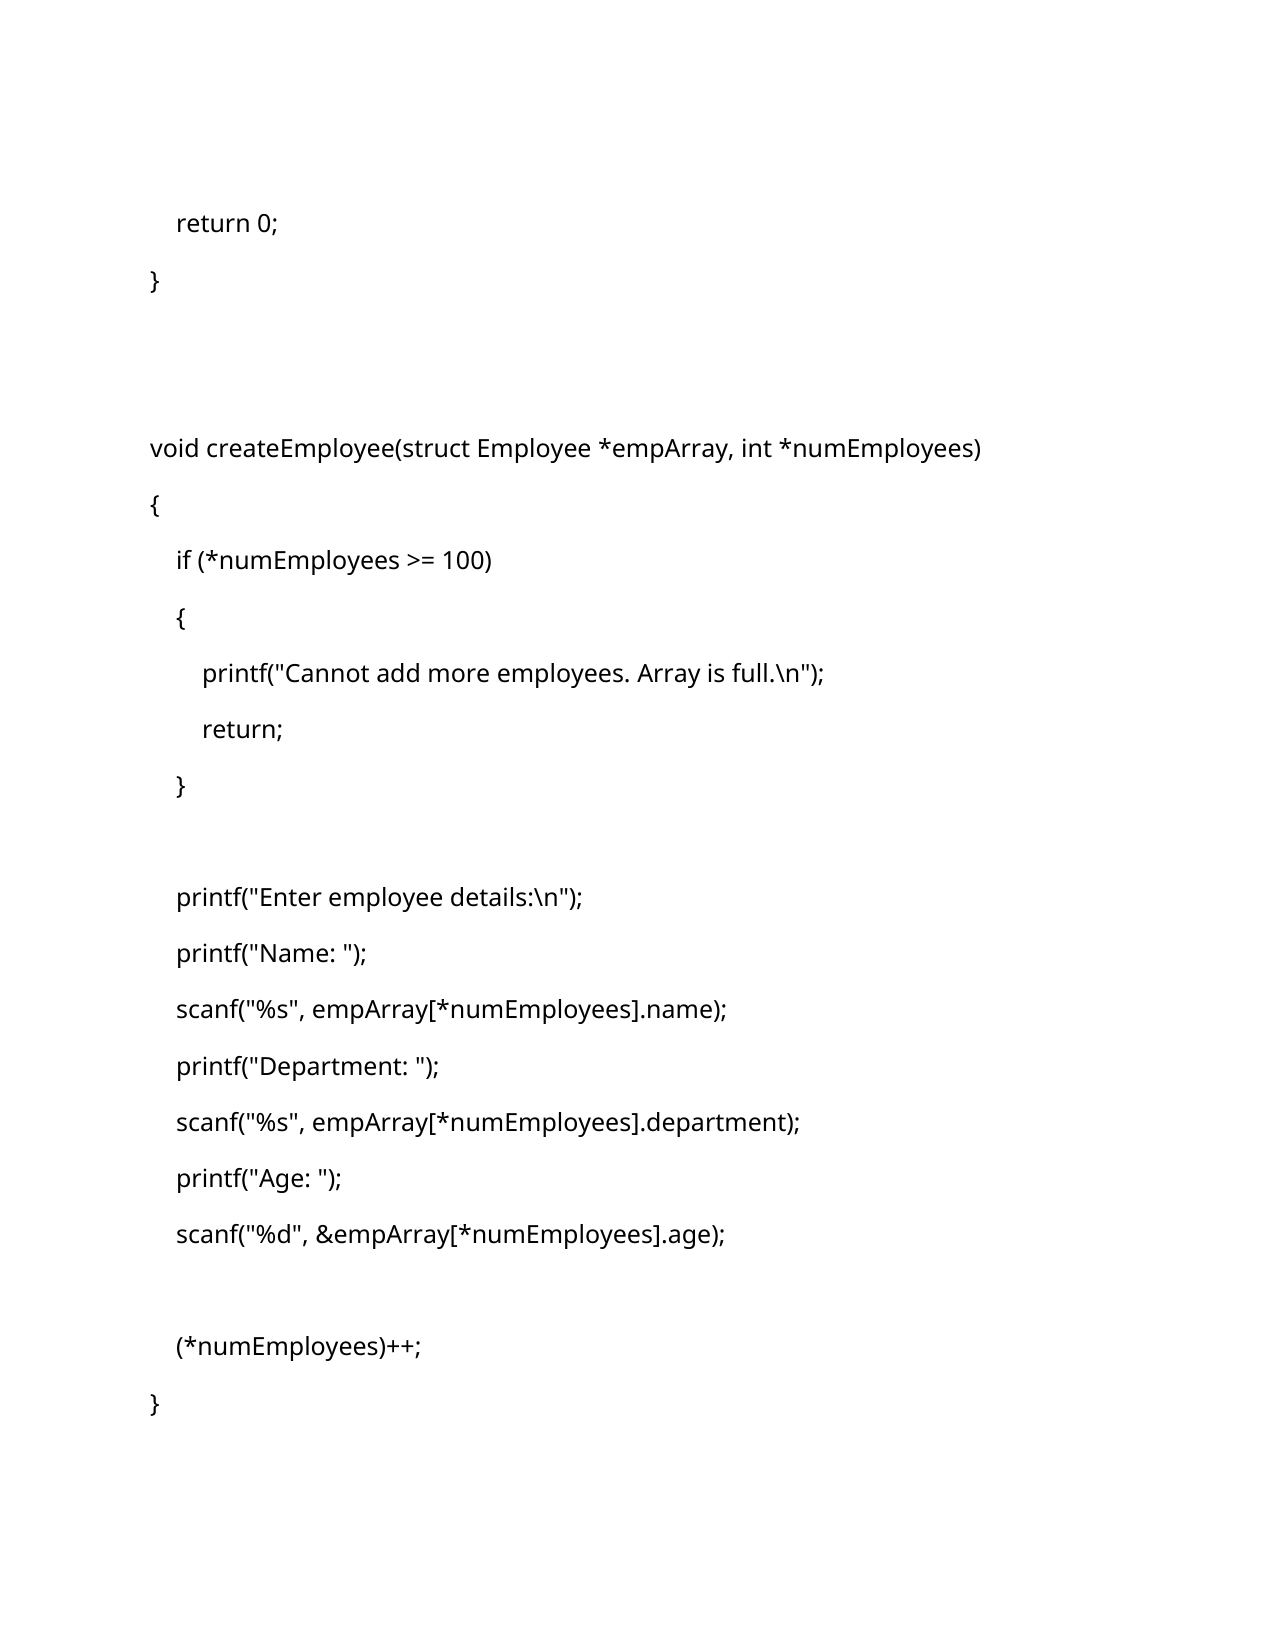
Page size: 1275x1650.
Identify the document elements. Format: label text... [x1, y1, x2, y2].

text return; [150, 711, 1125, 746]
text scanf("%s", empArray[*numEmployees].department); [150, 1104, 1125, 1138]
text printf("Enter employee details:\n"); [150, 880, 1125, 914]
text printf("Department: "); [150, 1048, 1125, 1082]
text (*numEmployees)++; [150, 1329, 1125, 1363]
text } [150, 768, 1125, 802]
text scanf("%s", empArray[*numEmployees].name); [150, 992, 1125, 1026]
text if (*numEmployees >= 100) [150, 543, 1125, 577]
text printf("Age: "); [150, 1161, 1125, 1195]
text printf("Name: "); [150, 936, 1125, 970]
text return 0; [150, 206, 1125, 240]
text { [150, 487, 1125, 521]
text void createEmployee(struct Employee *empArray, int *numEmployees) [150, 431, 1125, 465]
text scanf("%d", &empArray[*numEmployees].age); [150, 1217, 1125, 1251]
text } [150, 1385, 1125, 1419]
text } [150, 262, 1125, 296]
text { [150, 599, 1125, 633]
text printf("Cannot add more employees. Array is full.\n"); [150, 655, 1125, 689]
